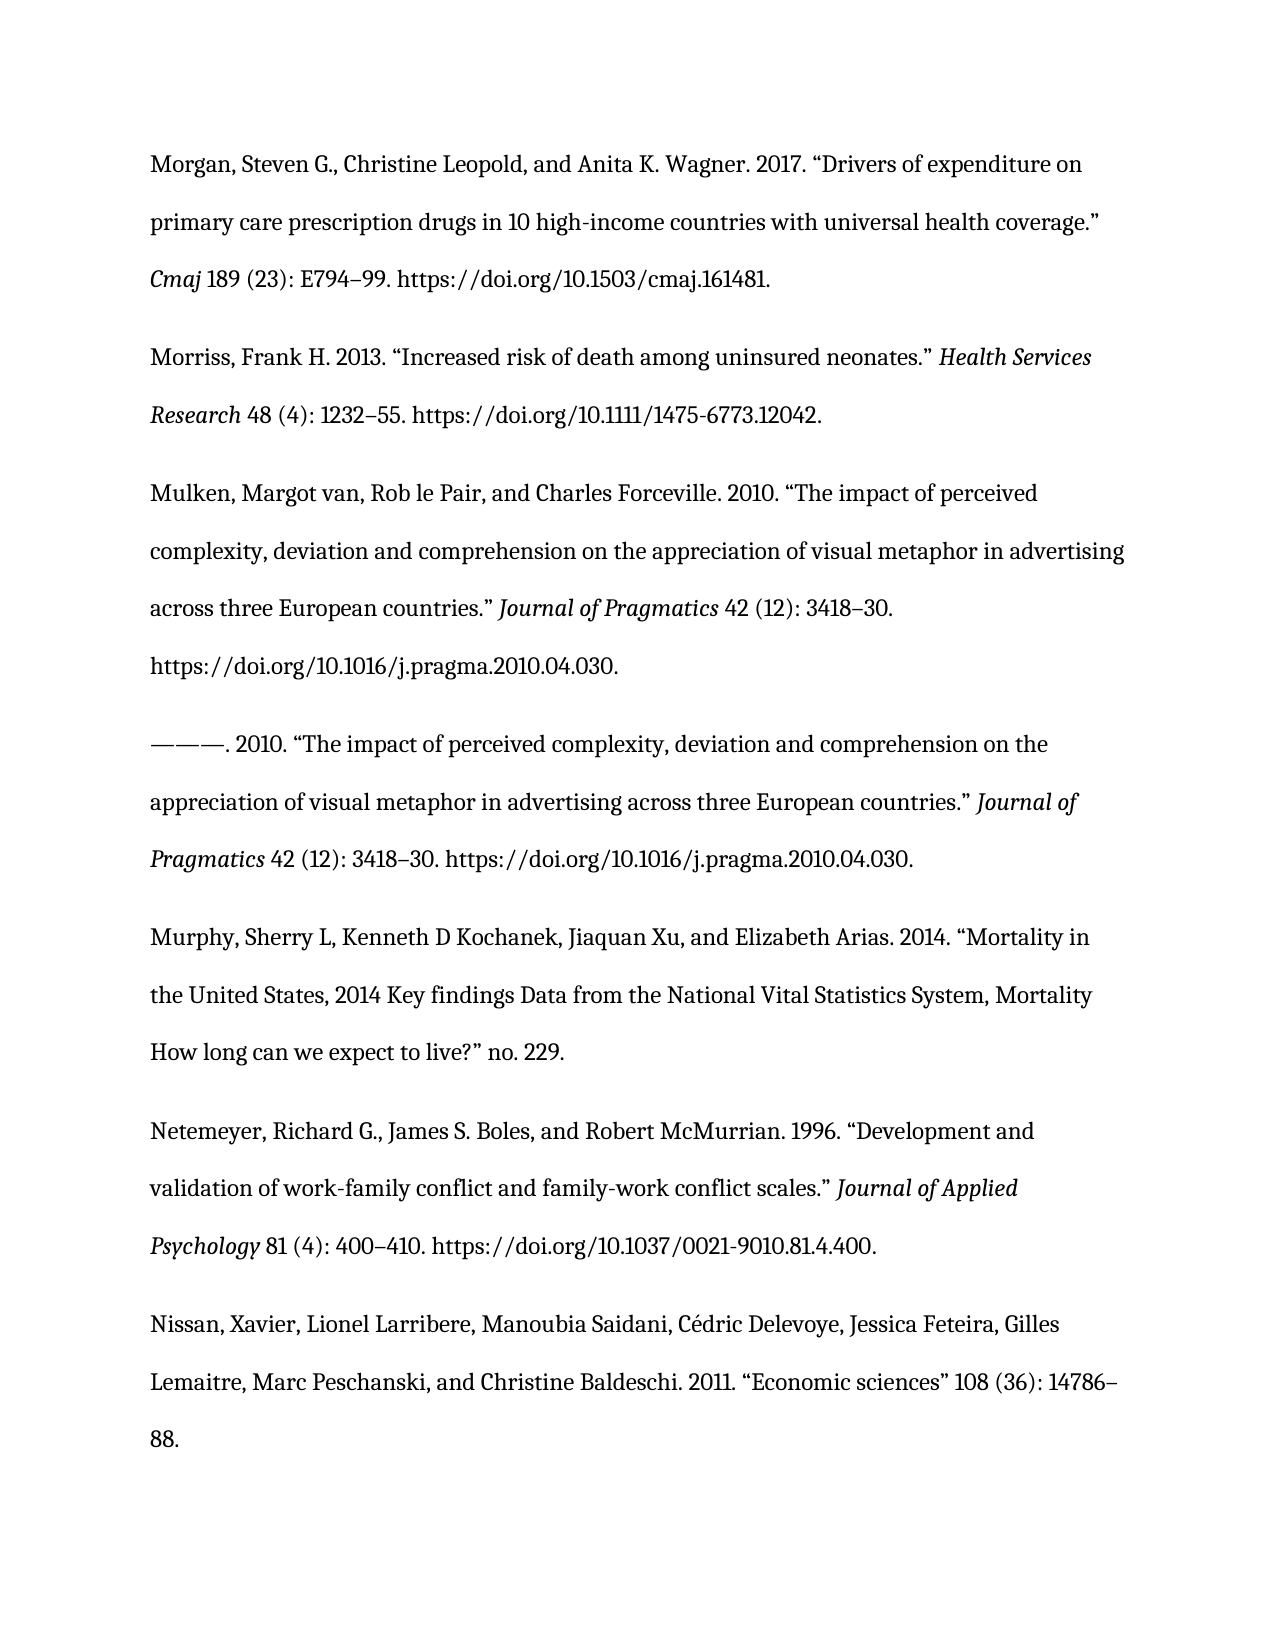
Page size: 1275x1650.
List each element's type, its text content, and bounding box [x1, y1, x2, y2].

text Morgan, Steven G., Christine Leopold, and Anita K. Wagner. 2017. “Drivers of expenditure on primary care prescription drugs in 10 high-income countries with universal health coverage.” Cmaj 189 (23): E794–99. https://doi.org/10.1503/cmaj.161481. [150, 150, 1125, 294]
text Netemeyer, Richard G., James S. Boles, and Robert McMurrian. 1996. “Development and validation of work-family conflict and family-work conflict scales.” Journal of Applied Psychology 81 (4): 400–410. https://doi.org/10.1037/0021-9010.81.4.400. [150, 1117, 1125, 1260]
text Mulken, Margot van, Rob le Pair, and Charles Forceville. 2010. “The impact of perceived complexity, deviation and comprehension on the appreciation of visual metaphor in advertising across three European countries.” Journal of Pragmatics 42 (12): 3418–30. https://doi.org/10.1016/j.pragma.2010.04.030. [150, 479, 1125, 680]
text ———. 2010. “The impact of perceived complexity, deviation and comprehension on the appreciation of visual metaphor in advertising across three European countries.” Journal of Pragmatics 42 (12): 3418–30. https://doi.org/10.1016/j.pragma.2010.04.030. [150, 730, 1125, 874]
text Nissan, Xavier, Lionel Larribere, Manoubia Saidani, Cédric Delevoye, Jessica Feteira, Gilles Lemaitre, Marc Peschanski, and Christine Baldeschi. 2011. “Economic sciences” 108 (36): 14786–88. [150, 1310, 1125, 1454]
text Murphy, Sherry L, Kenneth D Kochanek, Jiaquan Xu, and Elizabeth Arias. 2014. “Mortality in the United States, 2014 Key findings Data from the National Vital Statistics System, Mortality How long can we expect to live?” no. 229. [150, 923, 1125, 1067]
text Morriss, Frank H. 2013. “Increased risk of death among uninsured neonates.” Health Services Research 48 (4): 1232–55. https://doi.org/10.1111/1475-6773.12042. [150, 343, 1125, 429]
